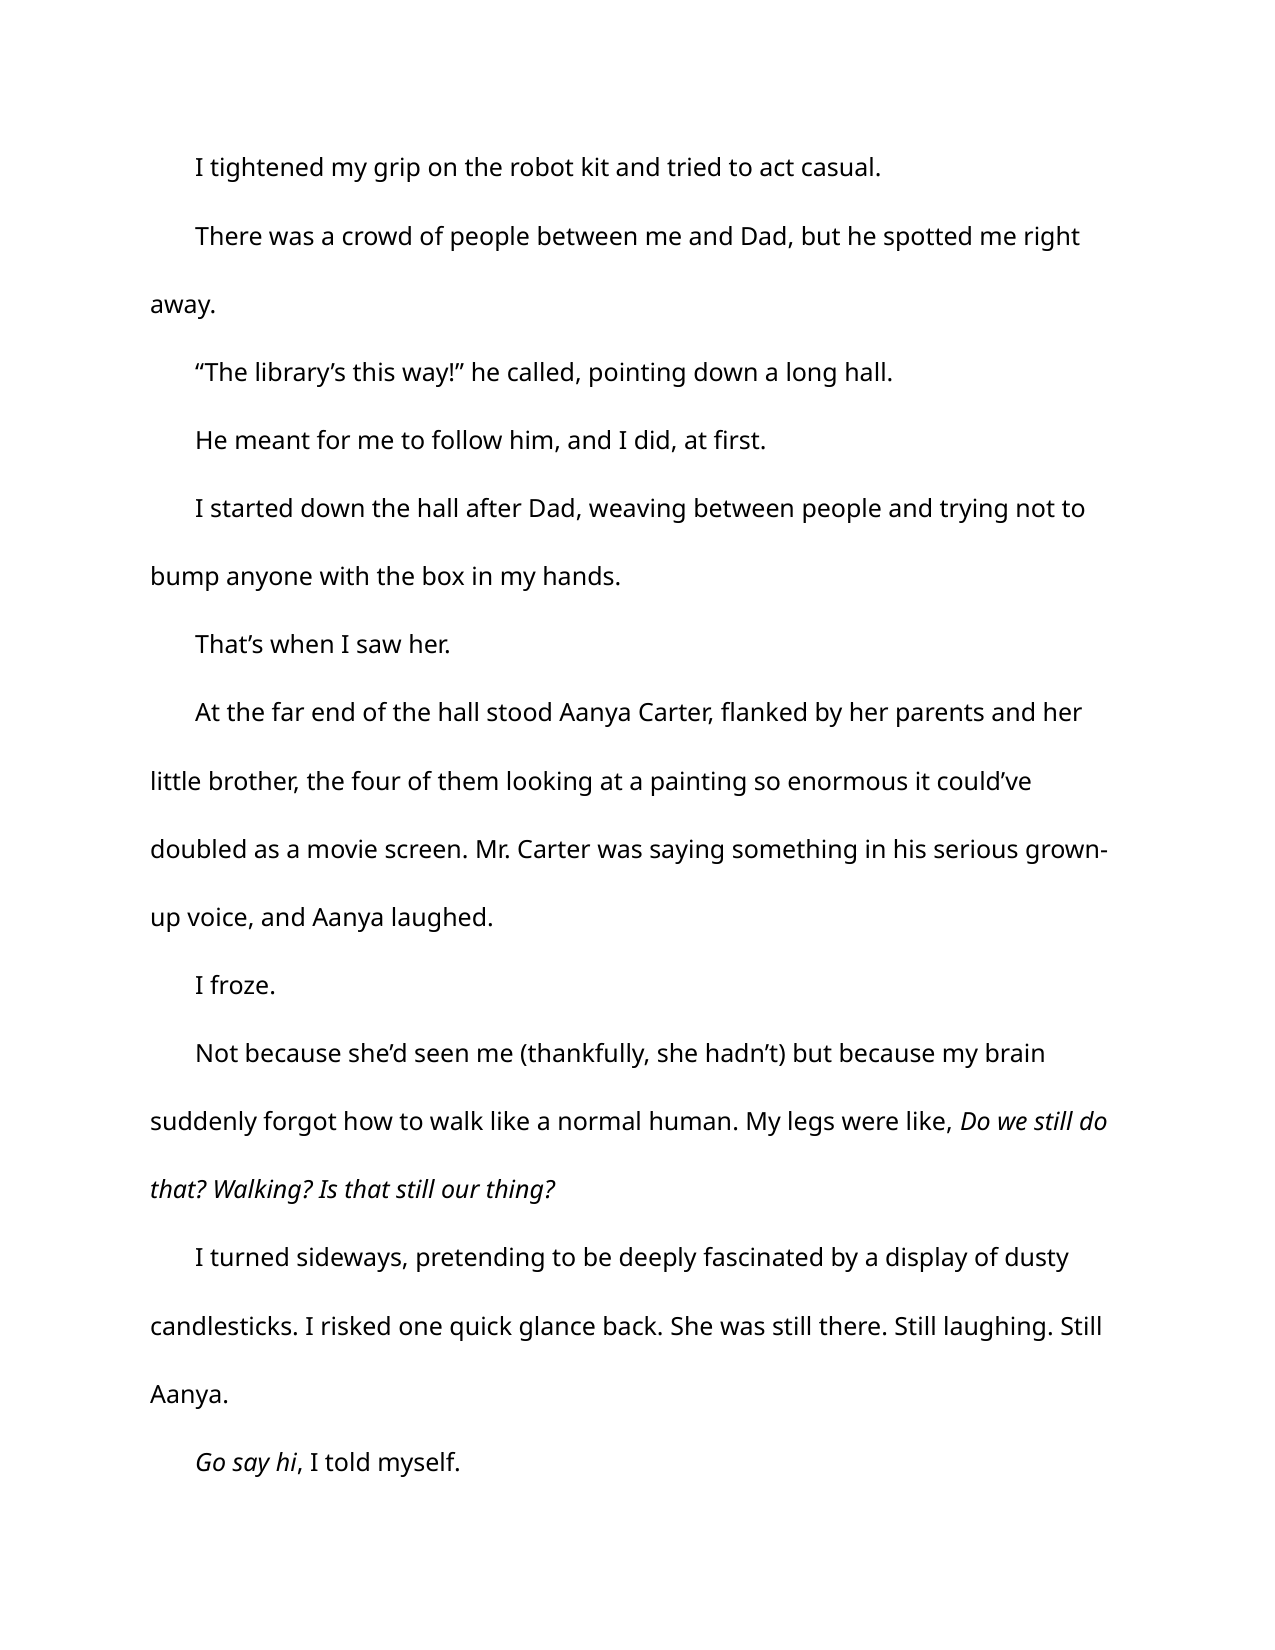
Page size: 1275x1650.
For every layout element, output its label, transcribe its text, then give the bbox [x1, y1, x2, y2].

text I tightened my grip on the robot kit and tried to act casual. [150, 150, 1125, 184]
text That’s when I saw her. [150, 627, 1125, 661]
text There was a crowd of people between me and Dad, but he spotted me right away. [150, 218, 1125, 320]
text He meant for me to follow him, and I did, at first. [150, 422, 1125, 457]
text I froze. [150, 967, 1125, 1002]
text I started down the hall after Dad, weaving between people and trying not to bump anyone with the box in my hands. [150, 491, 1125, 593]
text Not because she’d seen me (thankfully, she hadn’t) but because my brain suddenly forgot how to walk like a normal human. My legs were like, Do we still do that? Walking? Is that still our thing? [150, 1036, 1125, 1206]
text I turned sideways, pretending to be deeply fascinated by a display of dusty candlesticks. I risked one quick glance back. She was still there. Still laughing. Still Aanya. [150, 1240, 1125, 1410]
text At the far end of the hall stood Aanya Carter, flanked by her parents and her little brother, the four of them looking at a painting so enormous it could’ve doubled as a movie screen. Mr. Carter was saying something in his serious grown-up voice, and Aanya laughed. [150, 695, 1125, 933]
text Go say hi, I told myself. [150, 1444, 1125, 1478]
text “The library’s this way!” he called, pointing down a long hall. [150, 354, 1125, 388]
